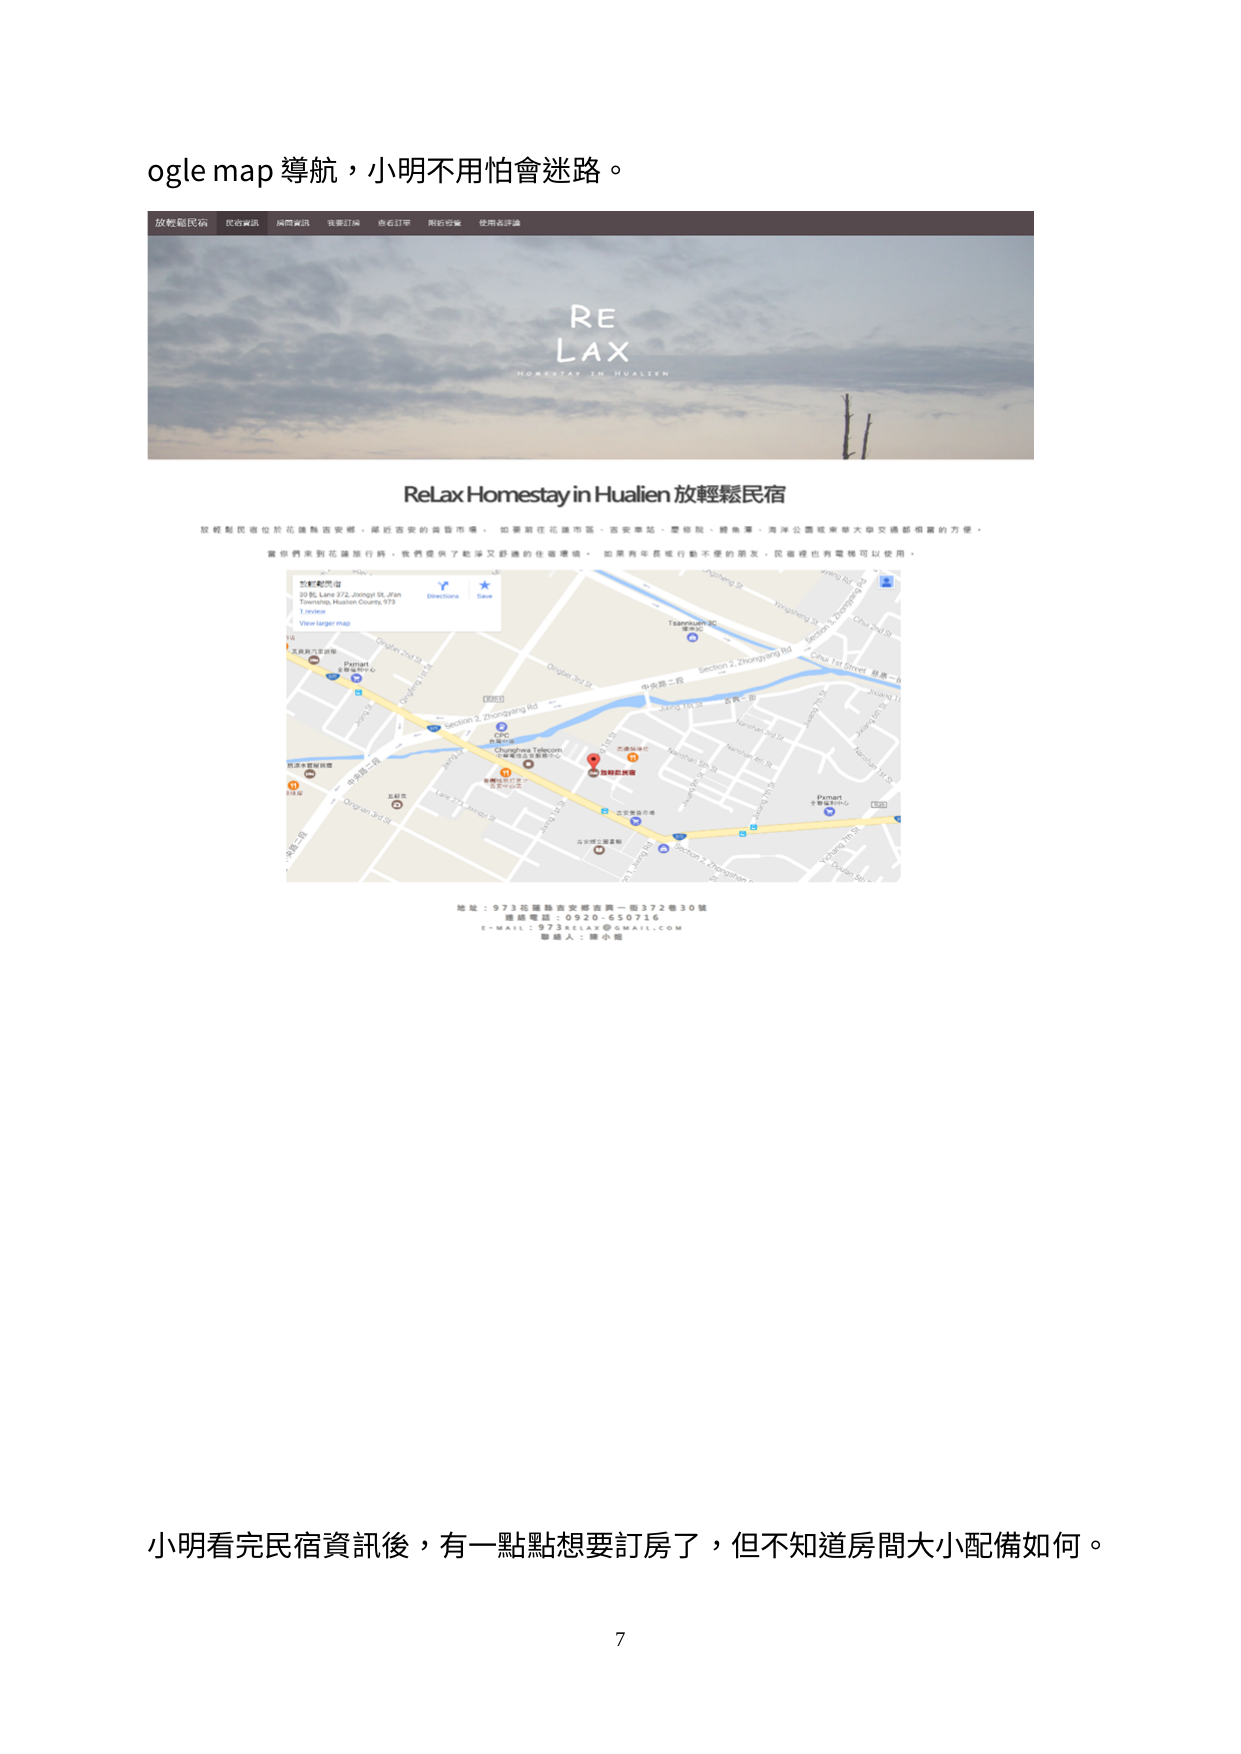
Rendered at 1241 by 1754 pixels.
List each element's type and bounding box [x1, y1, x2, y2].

text [148, 148, 1092, 190]
text [148, 1523, 1092, 1565]
picture [147, 211, 1034, 956]
